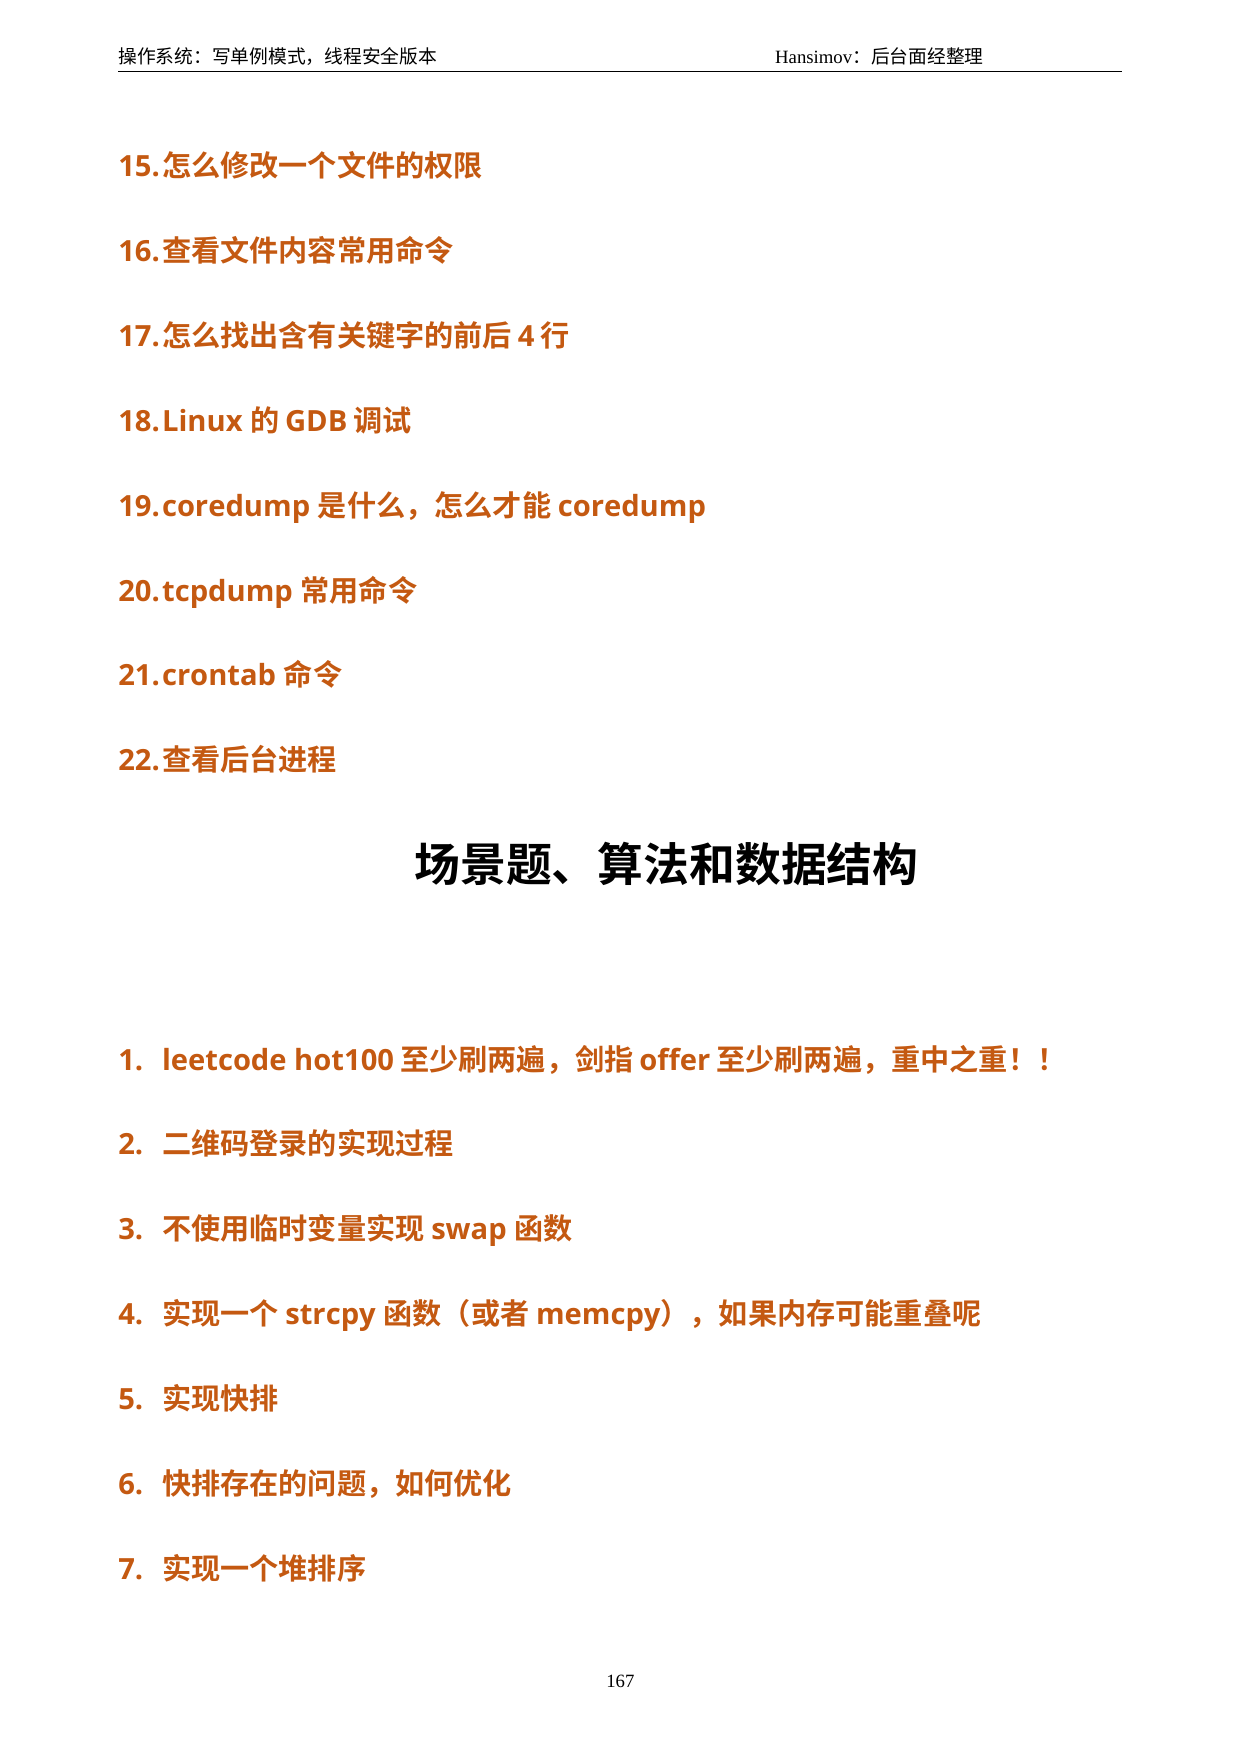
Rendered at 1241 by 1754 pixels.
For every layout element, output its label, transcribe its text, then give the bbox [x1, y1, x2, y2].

subtitle Linux 的GDB调试 [118, 384, 1097, 452]
subtitle 怎么找出含有关键字的前后4行 [118, 300, 1097, 368]
subtitle 实现一个 strcpy 函数（或者 memcpy），如果内存可能重叠呢 [118, 1278, 1122, 1346]
subtitle 不使用临时变量实现 swap 函数 [118, 1193, 1122, 1261]
subtitle 场景题、算法和数据结构 [118, 827, 1122, 895]
subtitle 查看后台进程 [118, 724, 1097, 792]
subtitle 怎么修改一个文件的权限 [118, 130, 1097, 198]
subtitle 实现快排 [118, 1363, 1122, 1431]
subtitle coredump 是什么，怎么才能 coredump [118, 469, 1097, 537]
subtitle leetcode hot100至少刷两遍，剑指offer至少刷两遍，重中之重！！ [118, 1023, 1097, 1091]
subtitle crontab 命令 [118, 639, 1097, 707]
subtitle tcpdump 常用命令 [118, 554, 1097, 622]
subtitle 查看文件内容常用命令 [118, 215, 1097, 283]
subtitle 二维码登录的实现过程 [118, 1108, 1122, 1176]
subtitle 快排存在的问题，如何优化 [118, 1448, 1122, 1516]
subtitle 实现一个堆排序 [118, 1533, 1122, 1601]
